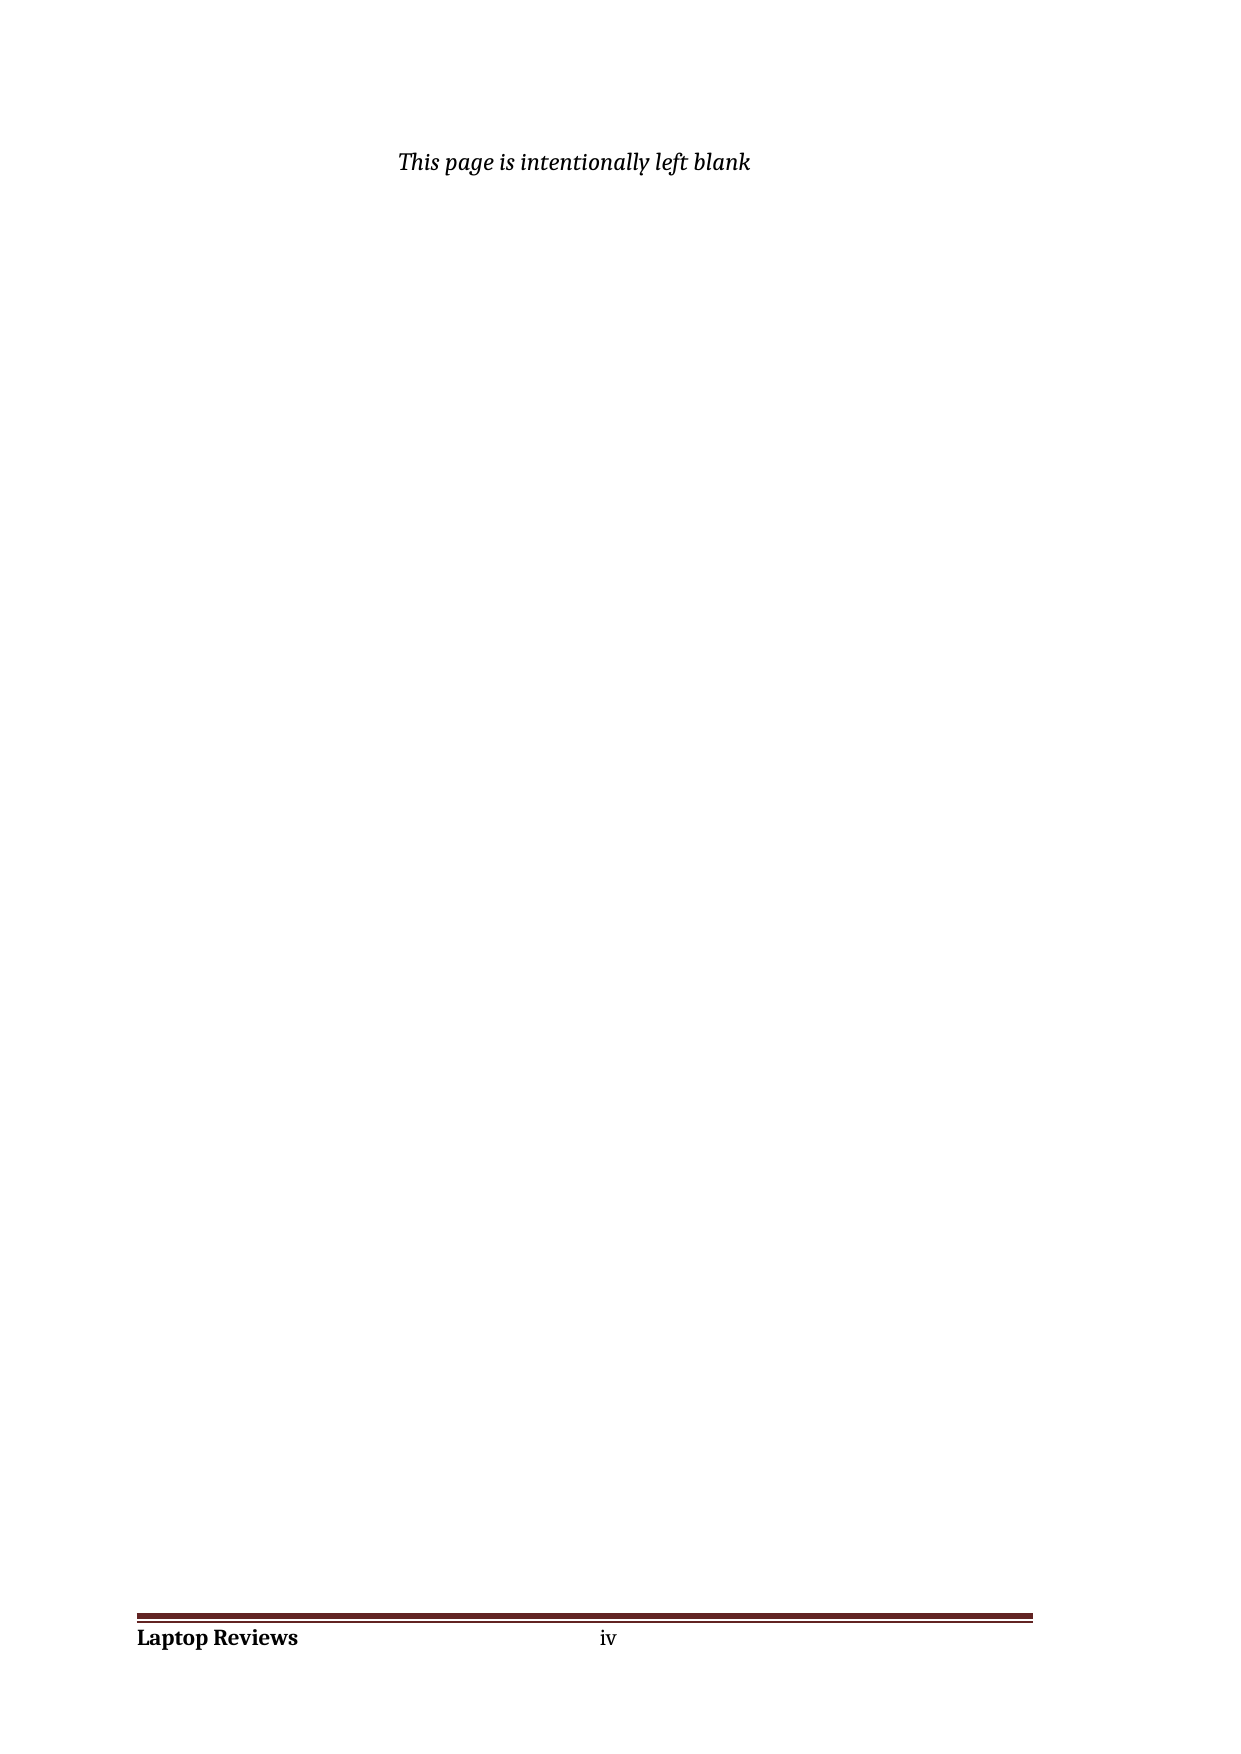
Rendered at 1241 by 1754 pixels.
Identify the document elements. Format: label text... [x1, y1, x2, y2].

text This page is intentionally left blank [118, 148, 1033, 176]
